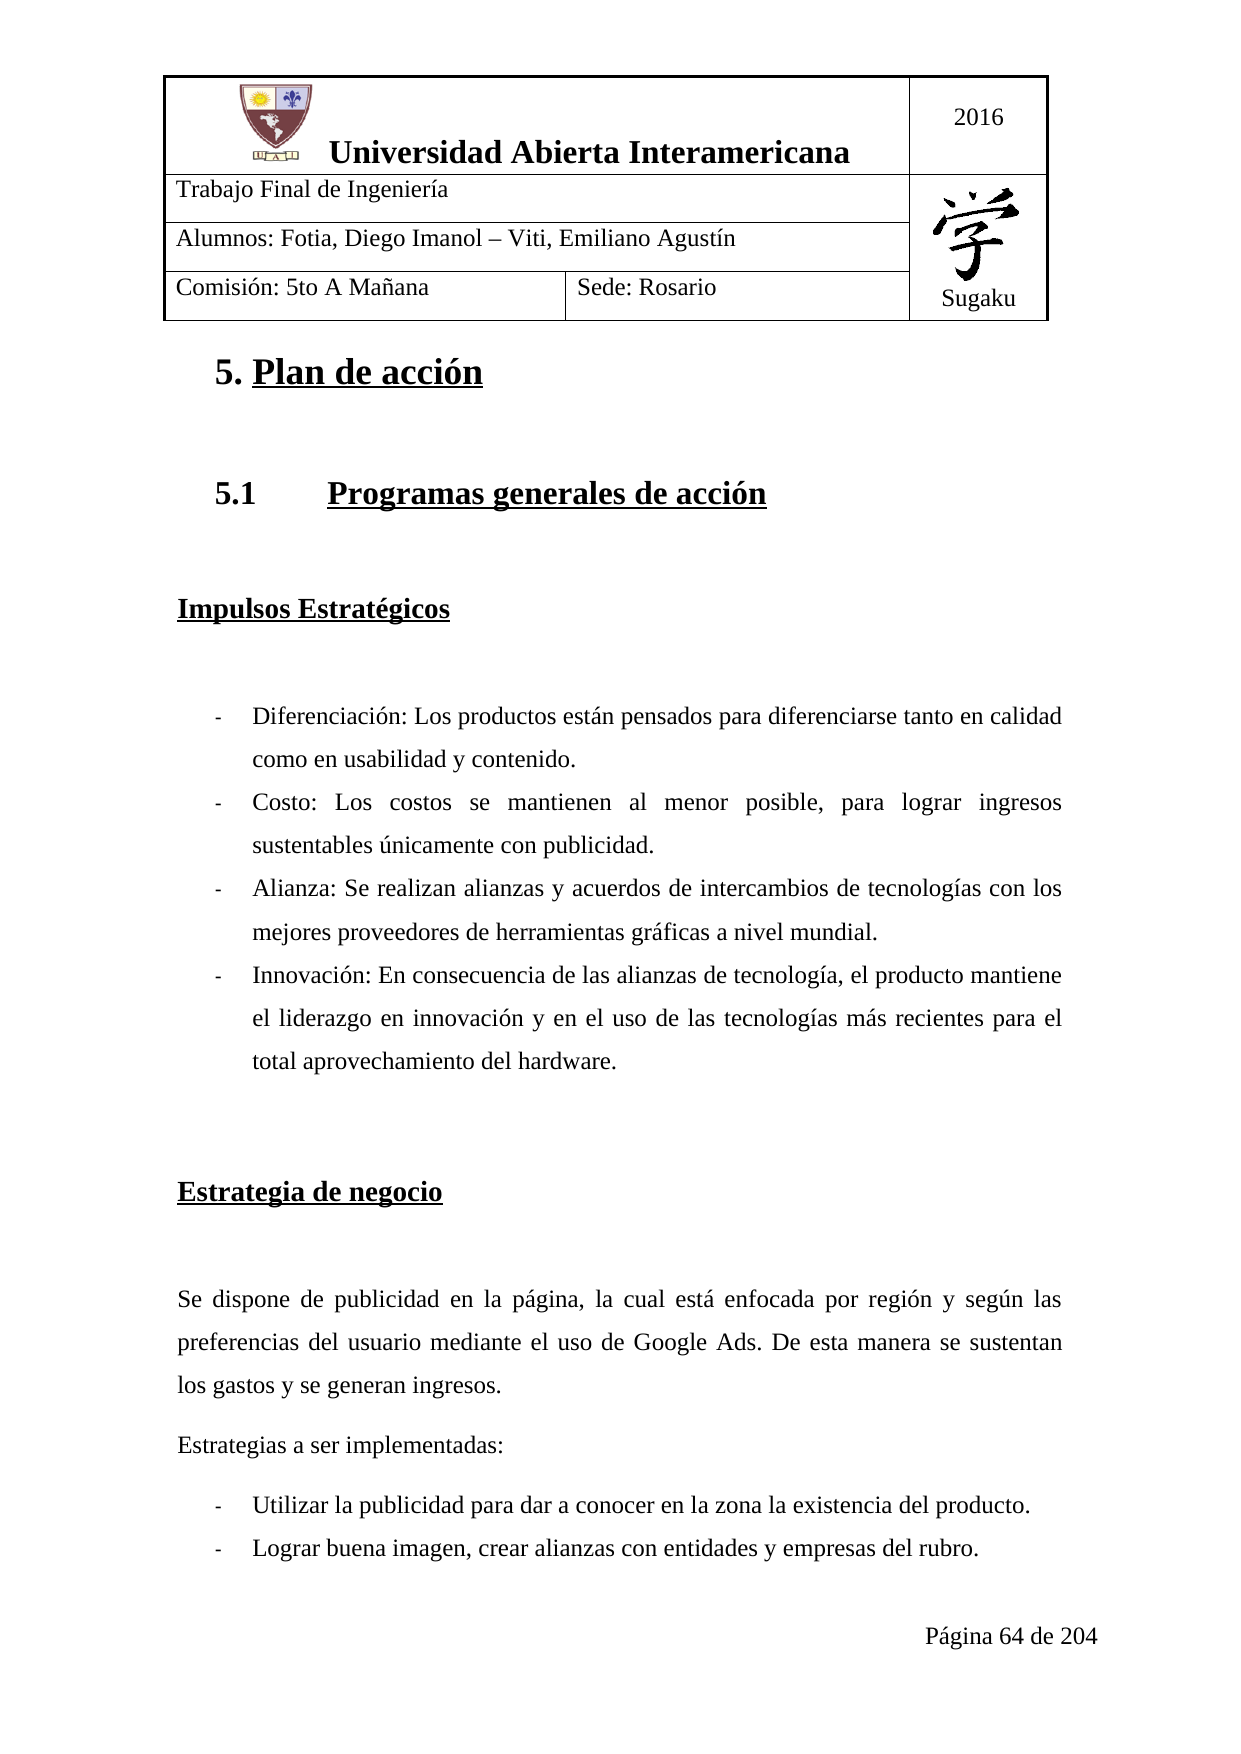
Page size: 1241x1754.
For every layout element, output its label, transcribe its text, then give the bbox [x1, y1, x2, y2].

picture [927, 181, 1030, 284]
list Utilizar la publicidad para dar a conocer en la zona la existencia del producto. [214, 1490, 1063, 1519]
list Costo: Los costos se mantienen al menor posible, para lograr ingresos sustentables únicamente con publicidad. [214, 787, 1063, 859]
subtitle Plan de acción [214, 349, 1063, 392]
subtitle Estrategia de negocio [177, 1174, 1063, 1207]
picture [223, 78, 329, 164]
list Lograr buena imagen, crear alianzas con entidades y empresas del rubro. [214, 1533, 1063, 1562]
text Estrategias a ser implementadas: [177, 1430, 1063, 1459]
list Innovación: En consecuencia de las alianzas de tecnología, el producto mantiene el liderazgo en innovación y en el uso de las tecnologías más recientes para el total aprovechamiento del hardware. [214, 960, 1063, 1075]
list Diferenciación: Los productos están pensados para diferenciarse tanto en calidad como en usabilidad y contenido. [214, 701, 1063, 773]
list Alianza: Se realizan alianzas y acuerdos de intercambios de tecnologías con los mejores proveedores de herramientas gráficas a nivel mundial. [214, 873, 1063, 945]
subtitle Impulsos Estratégicos [177, 591, 1063, 624]
subtitle Programas generales de acción [214, 474, 1063, 512]
text Se dispone de publicidad en la página, la cual está enfocada por región y según las preferencias del usuario mediante el uso de Google Ads. De esta manera se sustentan los gastos y se generan ingresos. [177, 1284, 1063, 1399]
